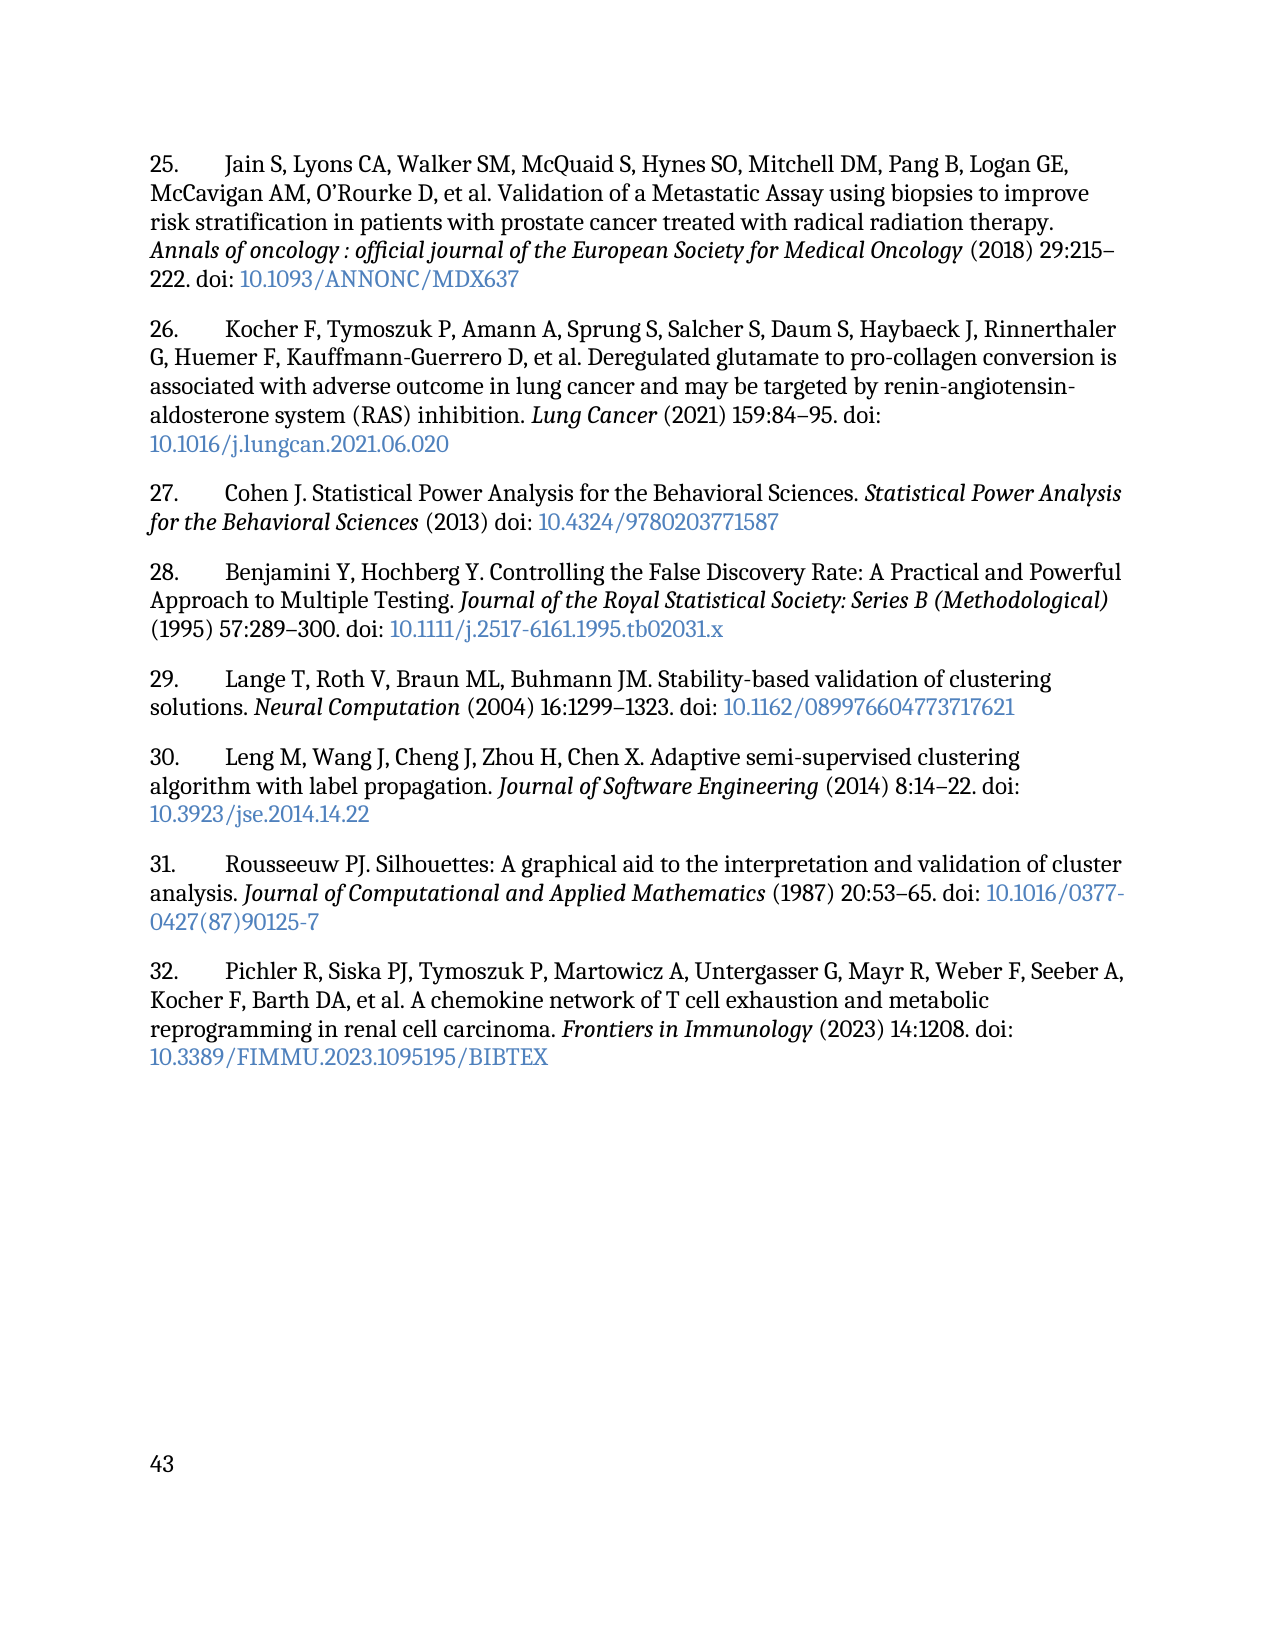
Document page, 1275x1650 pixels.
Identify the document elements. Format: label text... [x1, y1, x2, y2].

text 26. Kocher F, Tymoszuk P, Amann A, Sprung S, Salcher S, Daum S, Haybaeck J, Rinnerthaler G, Huemer F, Kauffmann-Guerrero D, et al. Deregulated glutamate to pro-collagen conversion is associated with adverse outcome in lung cancer and may be targeted by renin-angiotensin-aldosterone system (RAS) inhibition. Lung Cancer (2021) 159:84–95. doi: 10.1016/j.lungcan.2021.06.020 [150, 314, 1125, 458]
text 29. Lange T, Roth V, Braun ML, Buhmann JM. Stability-based validation of clustering solutions. Neural Computation (2004) 16:1299–1323. doi: 10.1162/089976604773717621 [150, 664, 1125, 722]
text 27. Cohen J. Statistical Power Analysis for the Behavioral Sciences. Statistical Power Analysis for the Behavioral Sciences (2013) doi: 10.4324/9780203771587 [150, 479, 1125, 537]
text 32. Pichler R, Siska PJ, Tymoszuk P, Martowicz A, Untergasser G, Mayr R, Weber F, Seeber A, Kocher F, Barth DA, et al. A chemokine network of T cell exhaustion and metabolic reprogramming in renal cell carcinoma. Frontiers in Immunology (2023) 14:1208. doi: 10.3389/FIMMU.2023.1095195/BIBTEX [150, 957, 1125, 1072]
text 25. Jain S, Lyons CA, Walker SM, McQuaid S, Hynes SO, Mitchell DM, Pang B, Logan GE, McCavigan AM, O’Rourke D, et al. Validation of a Metastatic Assay using biopsies to improve risk stratification in patients with prostate cancer treated with radical radiation therapy. Annals of oncology : official journal of the European Society for Medical Oncology (2018) 29:215–222. doi: 10.1093/ANNONC/MDX637 [150, 150, 1125, 294]
text 28. Benjamini Y, Hochberg Y. Controlling the False Discovery Rate: A Practical and Powerful Approach to Multiple Testing. Journal of the Royal Statistical Society: Series B (Methodological) (1995) 57:289–300. doi: 10.1111/j.2517-6161.1995.tb02031.x [150, 557, 1125, 644]
text 31. Rousseeuw PJ. Silhouettes: A graphical aid to the interpretation and validation of cluster analysis. Journal of Computational and Applied Mathematics (1987) 20:53–65. doi: 10.1016/0377-0427(87)90125-7 [150, 850, 1125, 936]
text 30. Leng M, Wang J, Cheng J, Zhou H, Chen X. Adaptive semi-supervised clustering algorithm with label propagation. Journal of Software Engineering (2014) 8:14–22. doi: 10.3923/jse.2014.14.22 [150, 743, 1125, 829]
